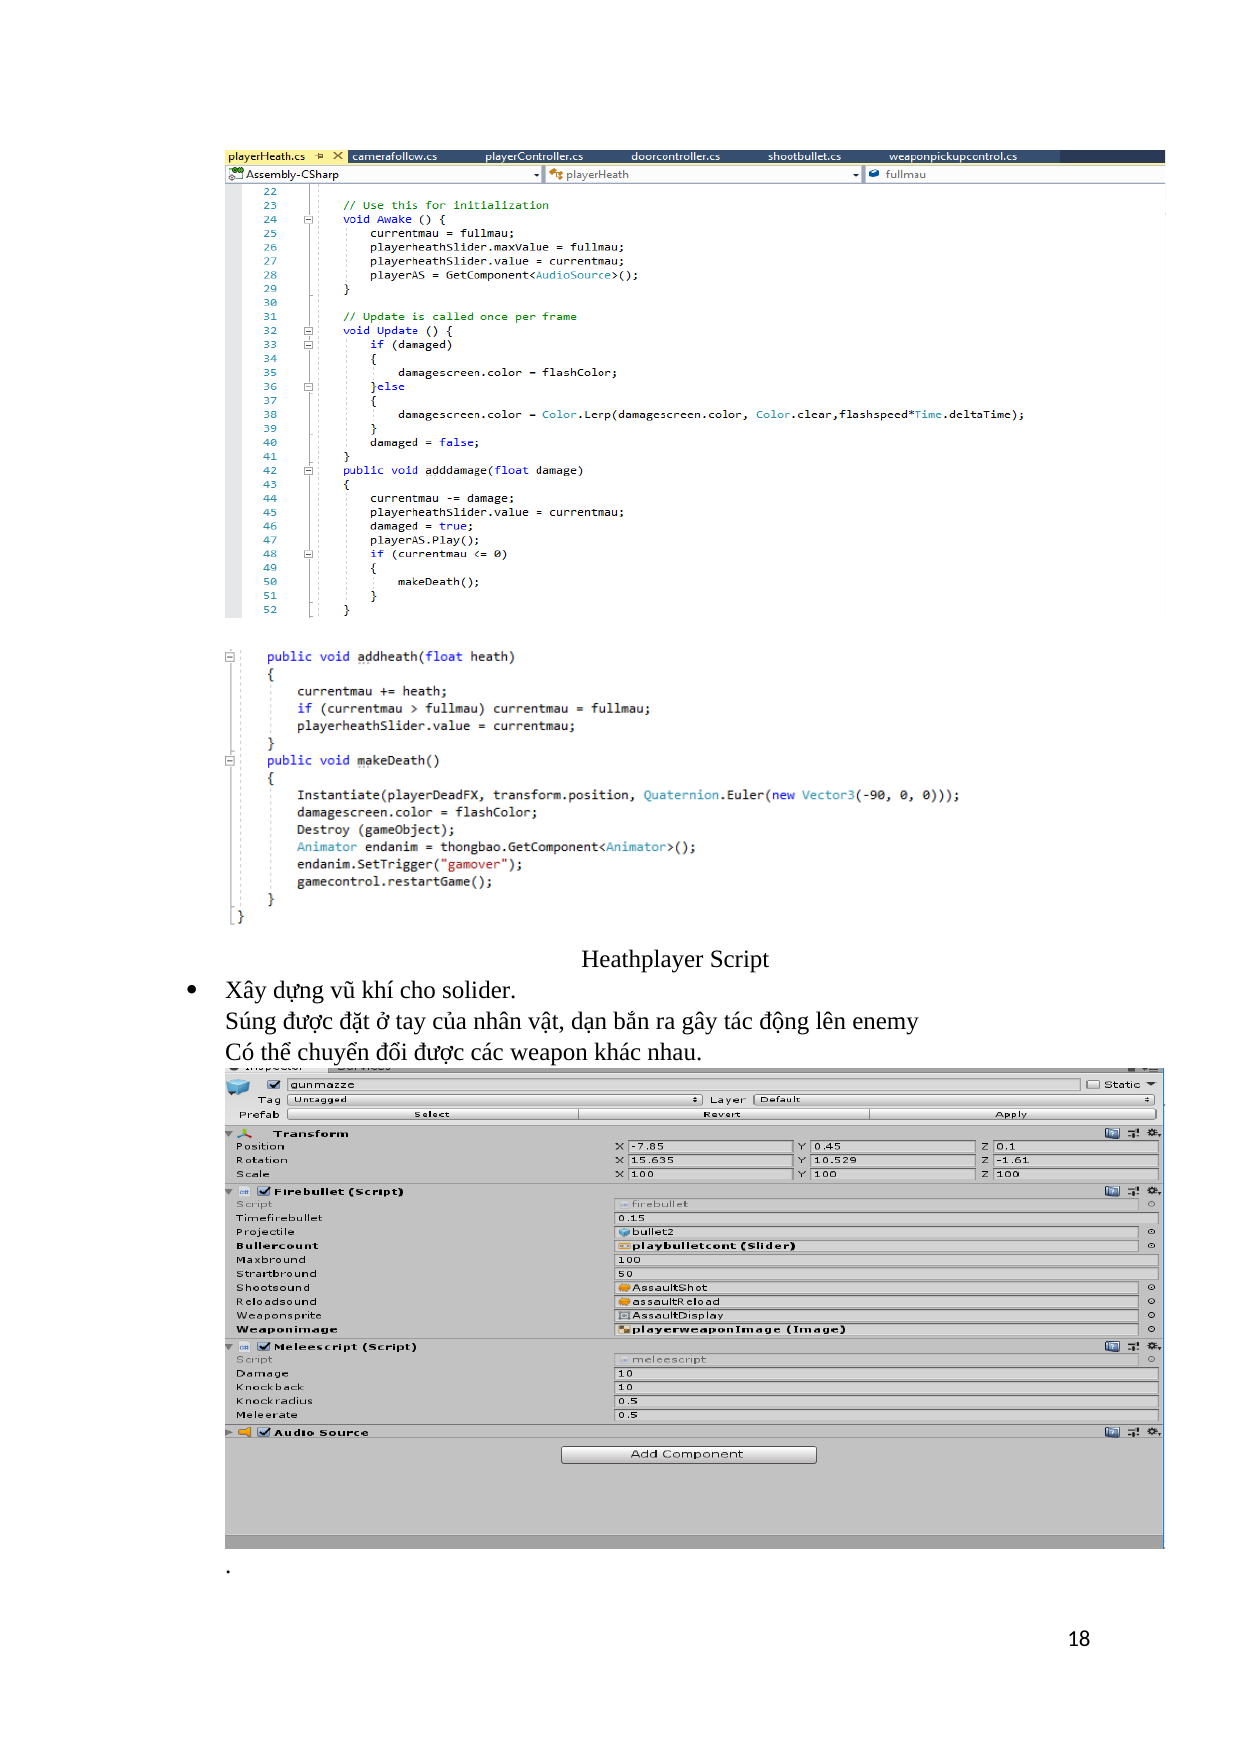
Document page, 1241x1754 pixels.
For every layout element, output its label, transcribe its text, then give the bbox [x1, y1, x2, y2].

list . [225, 1549, 1090, 1579]
list Heathplayer Script [225, 944, 1090, 973]
list Có thể chuyển đổi được các weapon khác nhau. [225, 1037, 1090, 1066]
picture [225, 649, 1166, 943]
list Súng được đặt ở tay của nhân vật, dạn bắn ra gây tác động lên enemy [225, 1006, 1090, 1035]
picture [225, 150, 1166, 618]
picture [225, 1068, 1166, 1549]
list Xây dựng vũ khí cho solider. [187, 975, 1090, 1004]
